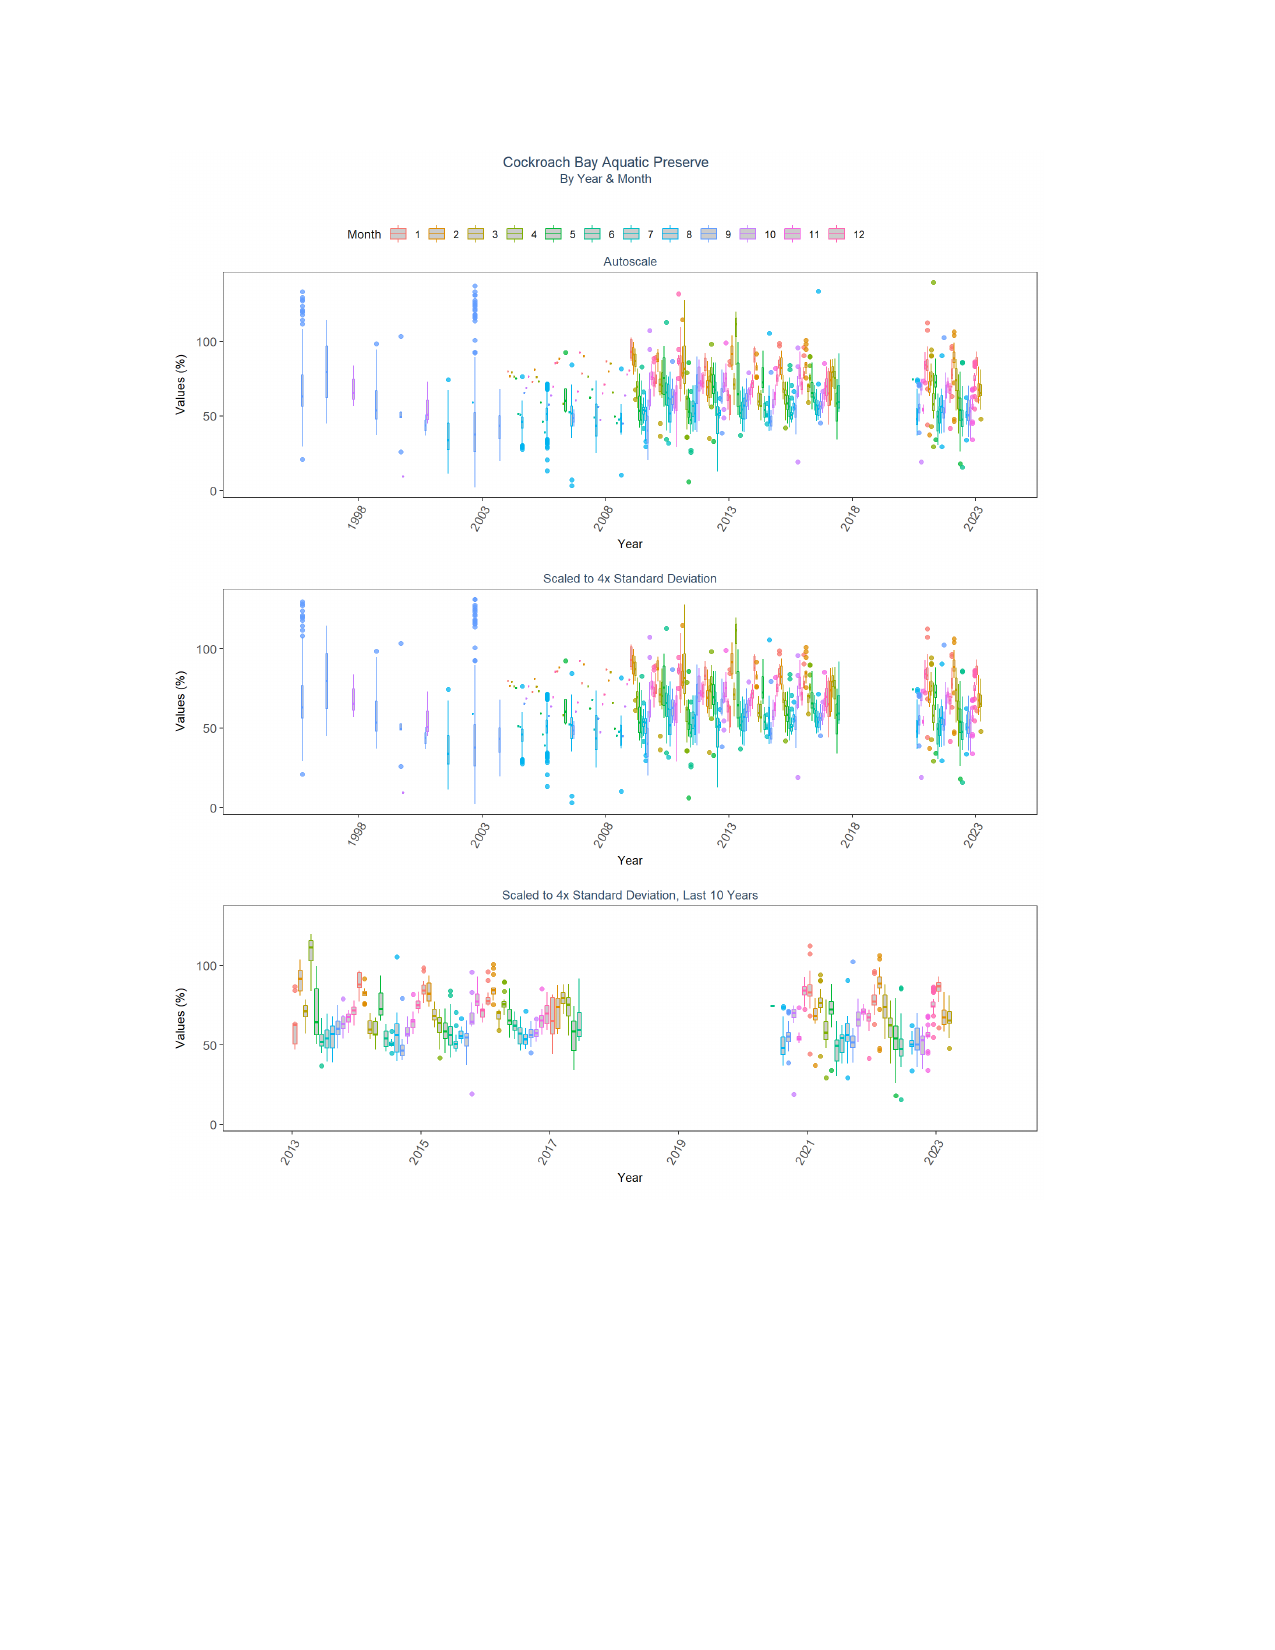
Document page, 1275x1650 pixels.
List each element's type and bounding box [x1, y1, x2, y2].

picture [168, 150, 1044, 1200]
